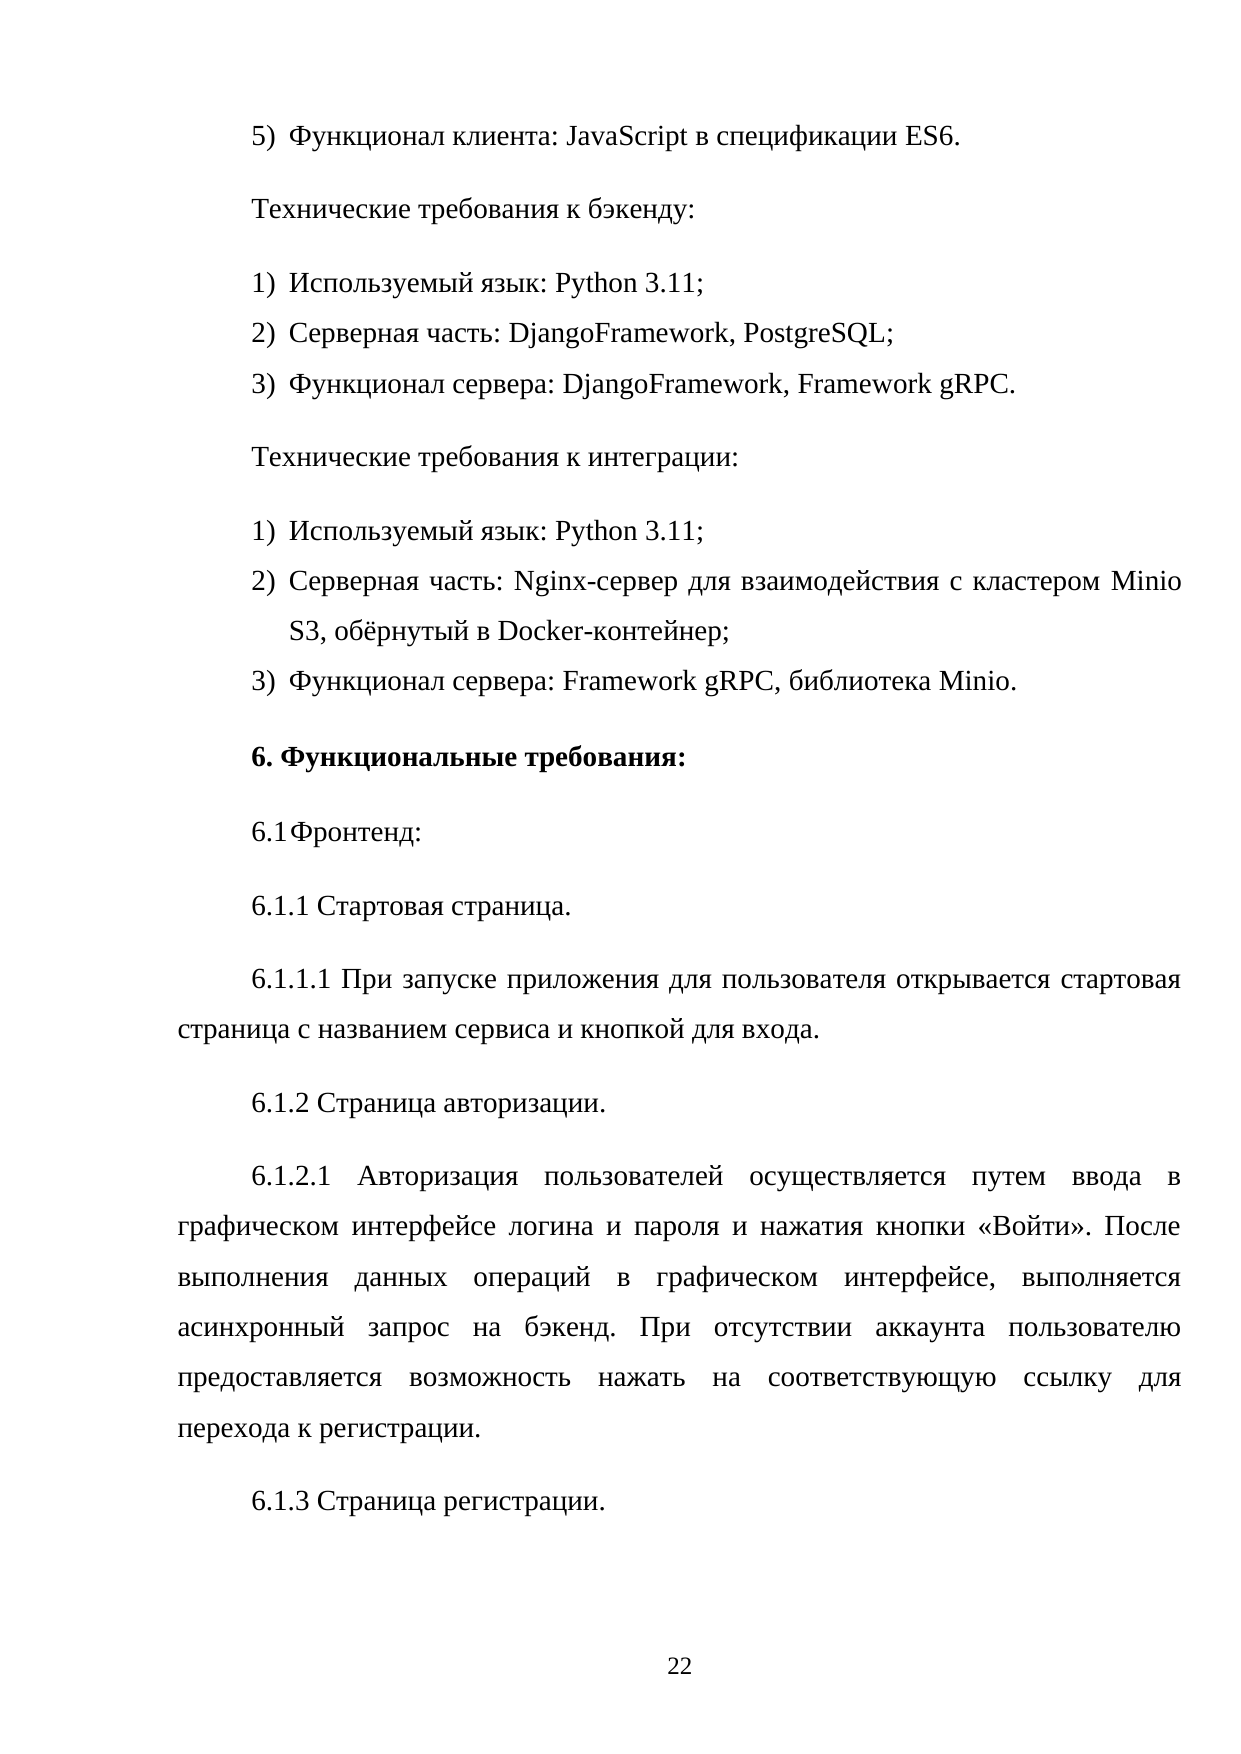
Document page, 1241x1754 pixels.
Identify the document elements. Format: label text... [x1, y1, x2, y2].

list Функционал клиента: JavaScript в спецификации ES6. [251, 118, 1182, 152]
list Серверная часть: Nginx-сервер для взаимодействия с кластером Minio S3, обёрнутый в Docker-контейнер; [251, 563, 1182, 647]
text 6.1.1.1 При запуске приложения для пользователя открывается стартовая страница с названием сервиса и кнопкой для входа. [177, 961, 1182, 1045]
text Технические требования к бэкенду: [177, 192, 1182, 225]
list Используемый язык: Python 3.11; [251, 265, 1182, 299]
list Функционал сервера: DjangoFramework, Framework gRPC. [251, 366, 1182, 399]
list Используемый язык: Python 3.11; [251, 513, 1182, 546]
text 6.1.2.1 Авторизация пользователей осуществляется путем ввода в графическом интерфейсе логина и пароля и нажатия кнопки «Войти». После выполнения данных операций в графическом интерфейсе, выполняется асинхронный запрос на бэкенд. При отсутствии аккаунта пользователю предоставляется возможность нажать на соответствующую ссылку для перехода к регистрации. [177, 1158, 1182, 1443]
list Функционал сервера: Framework gRPC, библиотека Minio. [251, 663, 1182, 697]
text Технические требования к интеграции: [251, 439, 1182, 473]
text 6.1.1 Стартовая страница. [177, 888, 1182, 921]
list Серверная часть: DjangoFramework, PostgreSQL; [251, 315, 1182, 349]
text 6.1.3 Страница регистрации. [177, 1483, 1182, 1517]
subtitle 6. Функциональные требования: [251, 739, 1182, 772]
text 6.1.2 Страница авторизации. [177, 1085, 1182, 1118]
list Фронтенд: [251, 814, 1182, 848]
